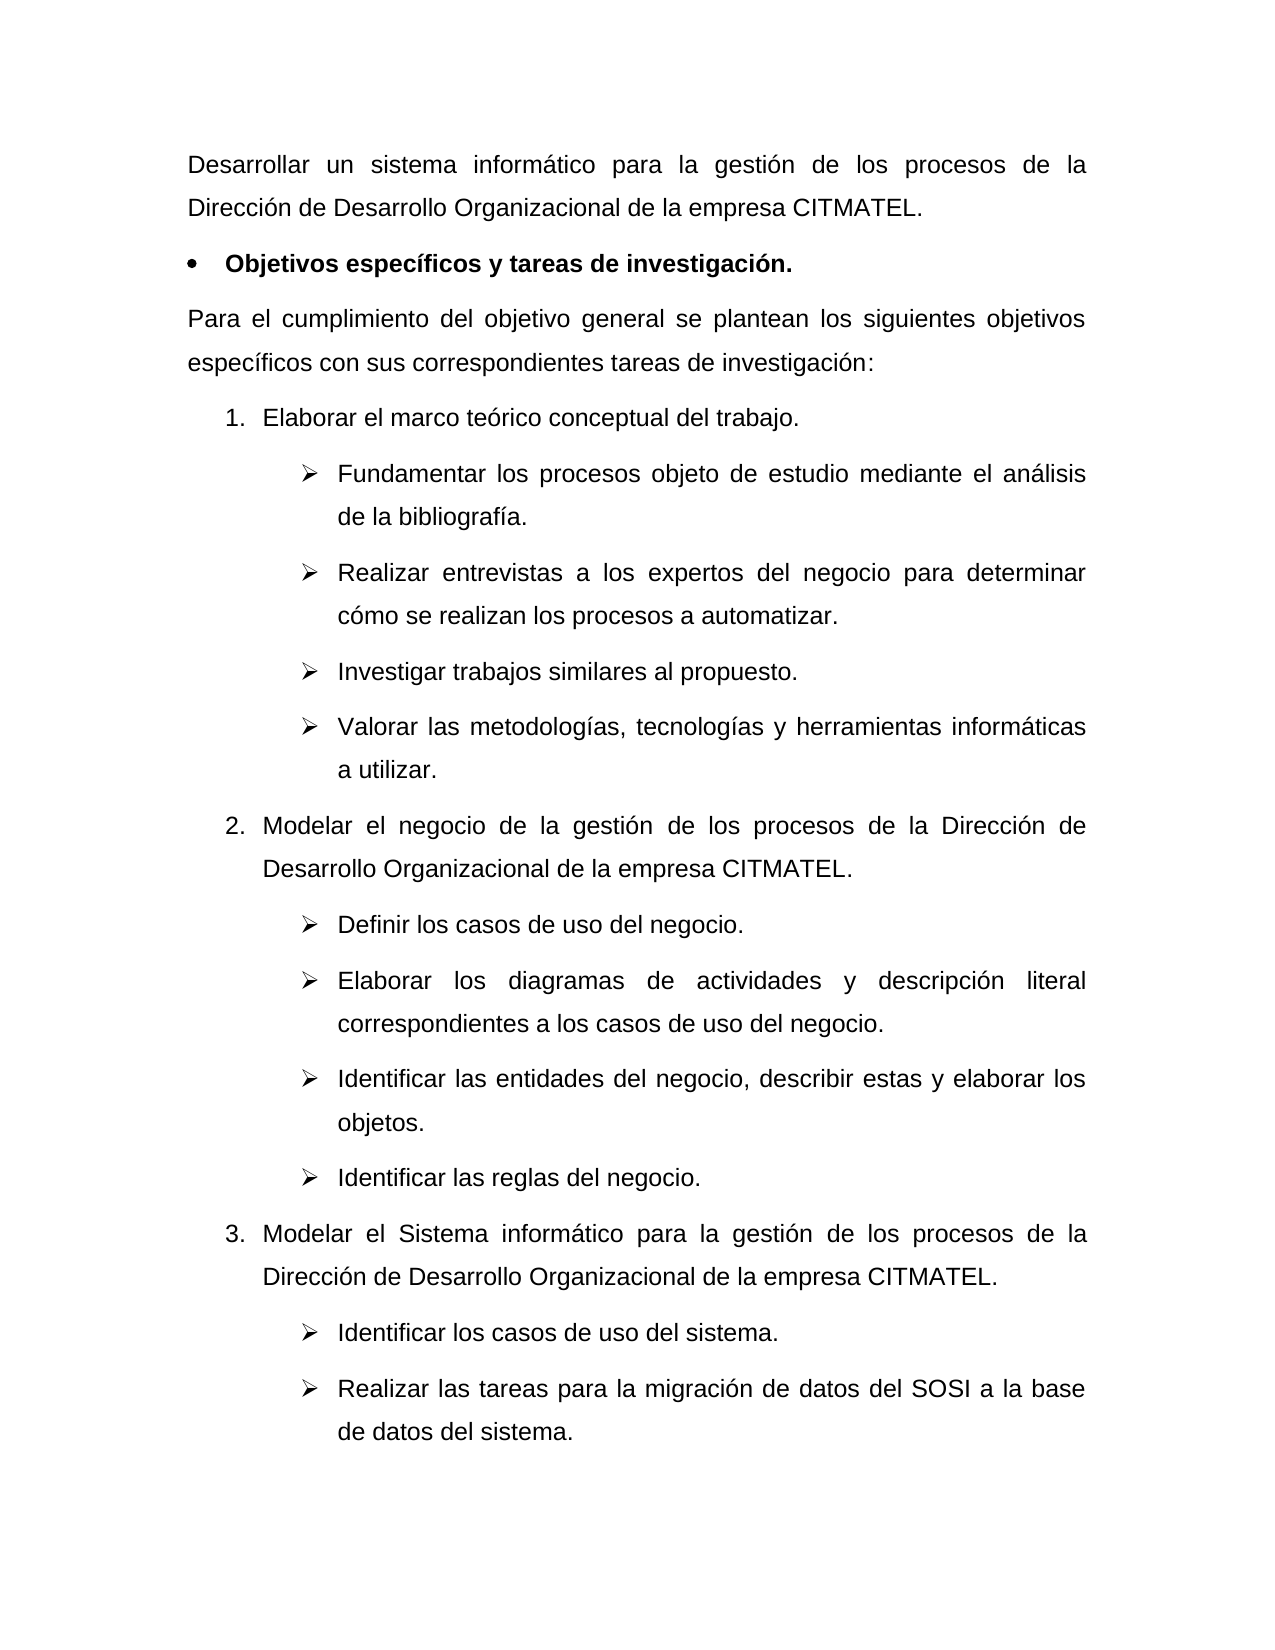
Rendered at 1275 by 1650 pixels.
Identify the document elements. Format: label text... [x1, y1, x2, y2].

list Objetivos específicos y tareas de investigación. [187, 249, 1087, 278]
text Para el cumplimiento del objetivo general se plantean los siguientes objetivos específicos con sus correspondientes tareas de investigación: [187, 304, 1087, 376]
list Elaborar los diagramas de actividades y descripción literal correspondientes a los casos de uso del negocio. [300, 966, 1087, 1038]
text Desarrollar un sistema informático para la gestión de los procesos de la Dirección de Desarrollo Organizacional de la empresa CITMATEL. [187, 150, 1087, 222]
list Definir los casos de uso del negocio. [300, 910, 1087, 939]
list Modelar el negocio de la gestión de los procesos de la Dirección de Desarrollo Organizacional de la empresa CITMATEL. [225, 811, 1087, 883]
list Modelar el Sistema informático para la gestión de los procesos de la Dirección de Desarrollo Organizacional de la empresa CITMATEL. [225, 1219, 1087, 1291]
list Identificar las entidades del negocio, describir estas y elaborar los objetos. [300, 1064, 1087, 1136]
list Fundamentar los procesos objeto de estudio mediante el análisis de la bibliografía. [300, 459, 1087, 531]
list Realizar entrevistas a los expertos del negocio para determinar cómo se realizan los procesos a automatizar. [300, 558, 1087, 630]
list Investigar trabajos similares al propuesto. [300, 657, 1087, 685]
list Identificar los casos de uso del sistema. [300, 1318, 1087, 1347]
list Realizar las tareas para la migración de datos del SOSI a la base de datos del sistema. [300, 1373, 1087, 1446]
list Elaborar el marco teórico conceptual del trabajo. [225, 403, 1087, 432]
list Valorar las metodologías, tecnologías y herramientas informáticas a utilizar. [300, 712, 1087, 784]
list Identificar las reglas del negocio. [300, 1163, 1087, 1192]
